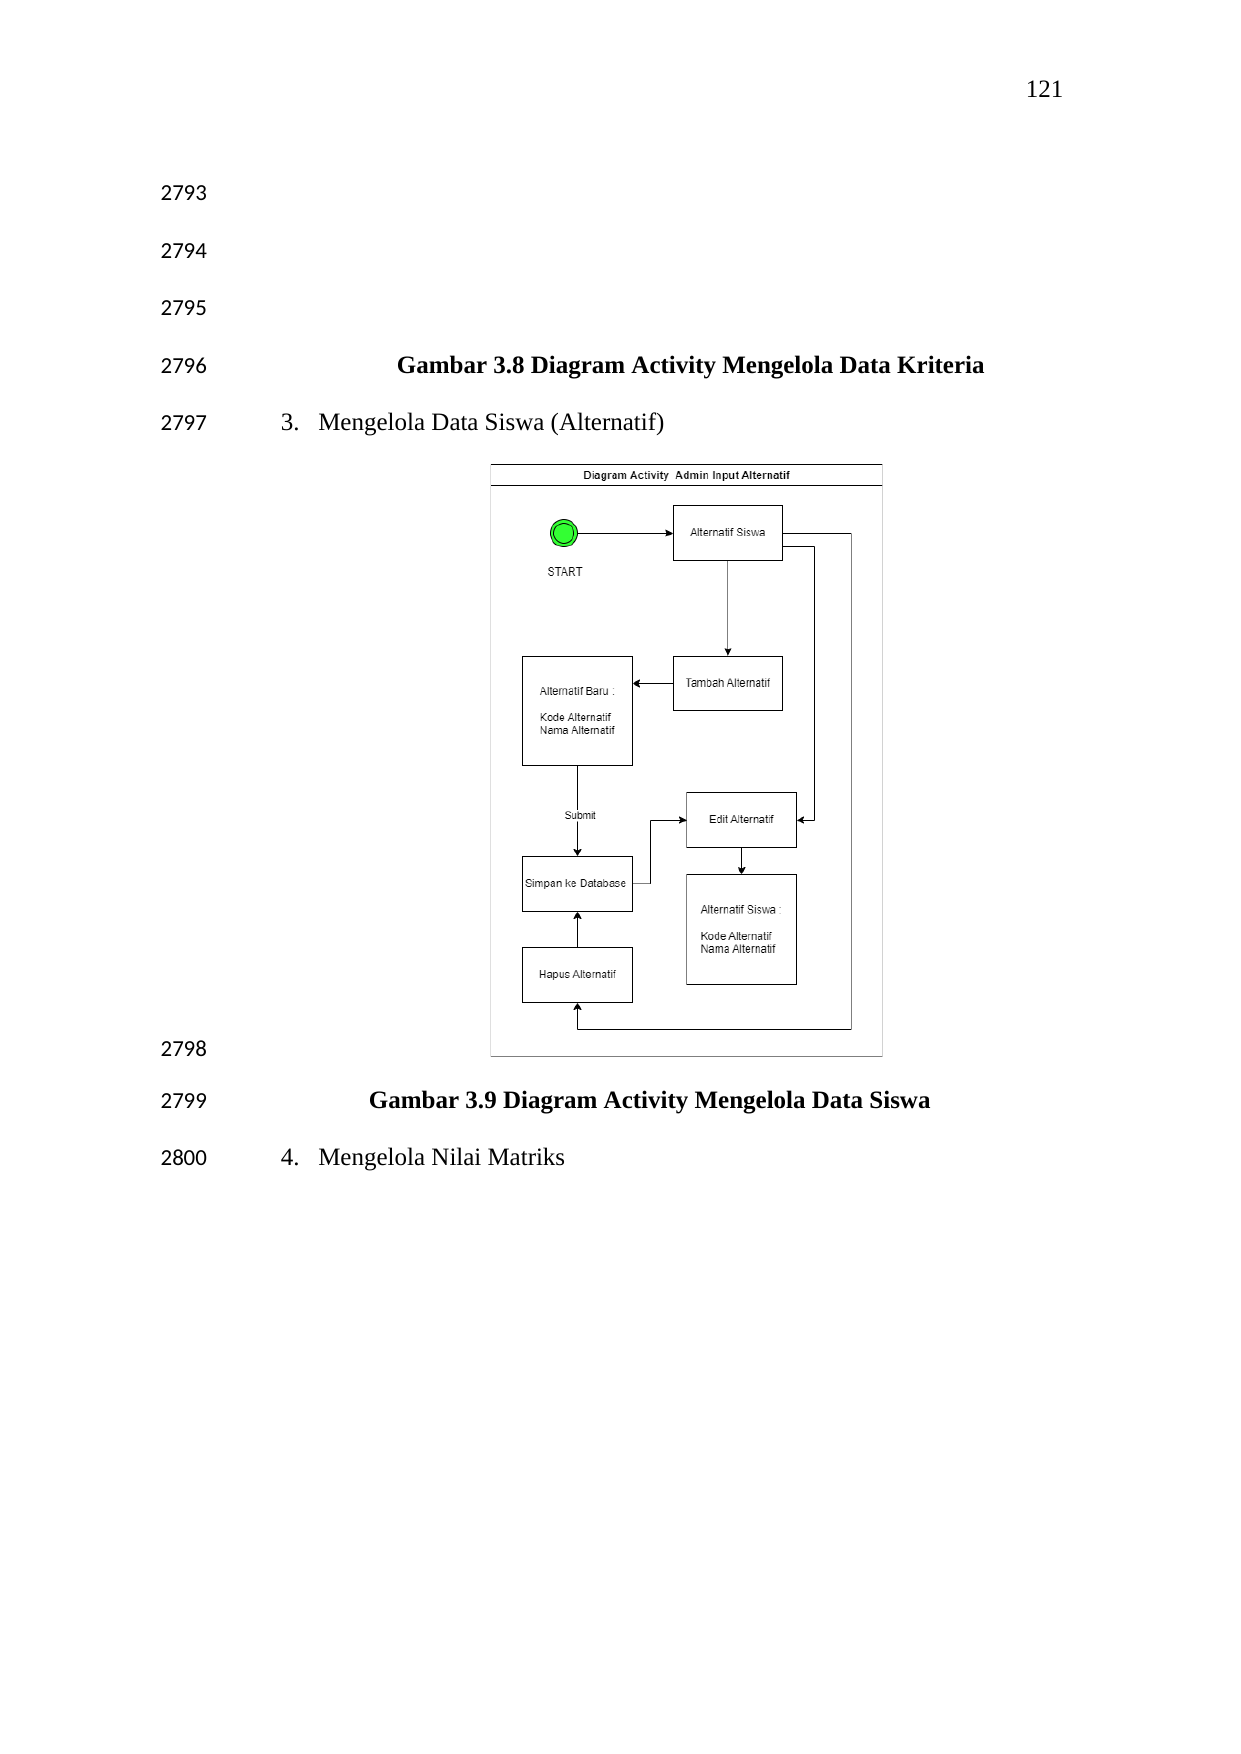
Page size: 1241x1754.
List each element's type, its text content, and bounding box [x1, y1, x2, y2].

list Gambar 3.8 Diagram Activity Mengelola Data Kriteria [318, 350, 1063, 378]
picture [490, 464, 883, 1057]
list Mengelola Data Siswa (Alternatif) [281, 407, 1063, 436]
list Mengelola Nilai Matriks [281, 1142, 1063, 1171]
